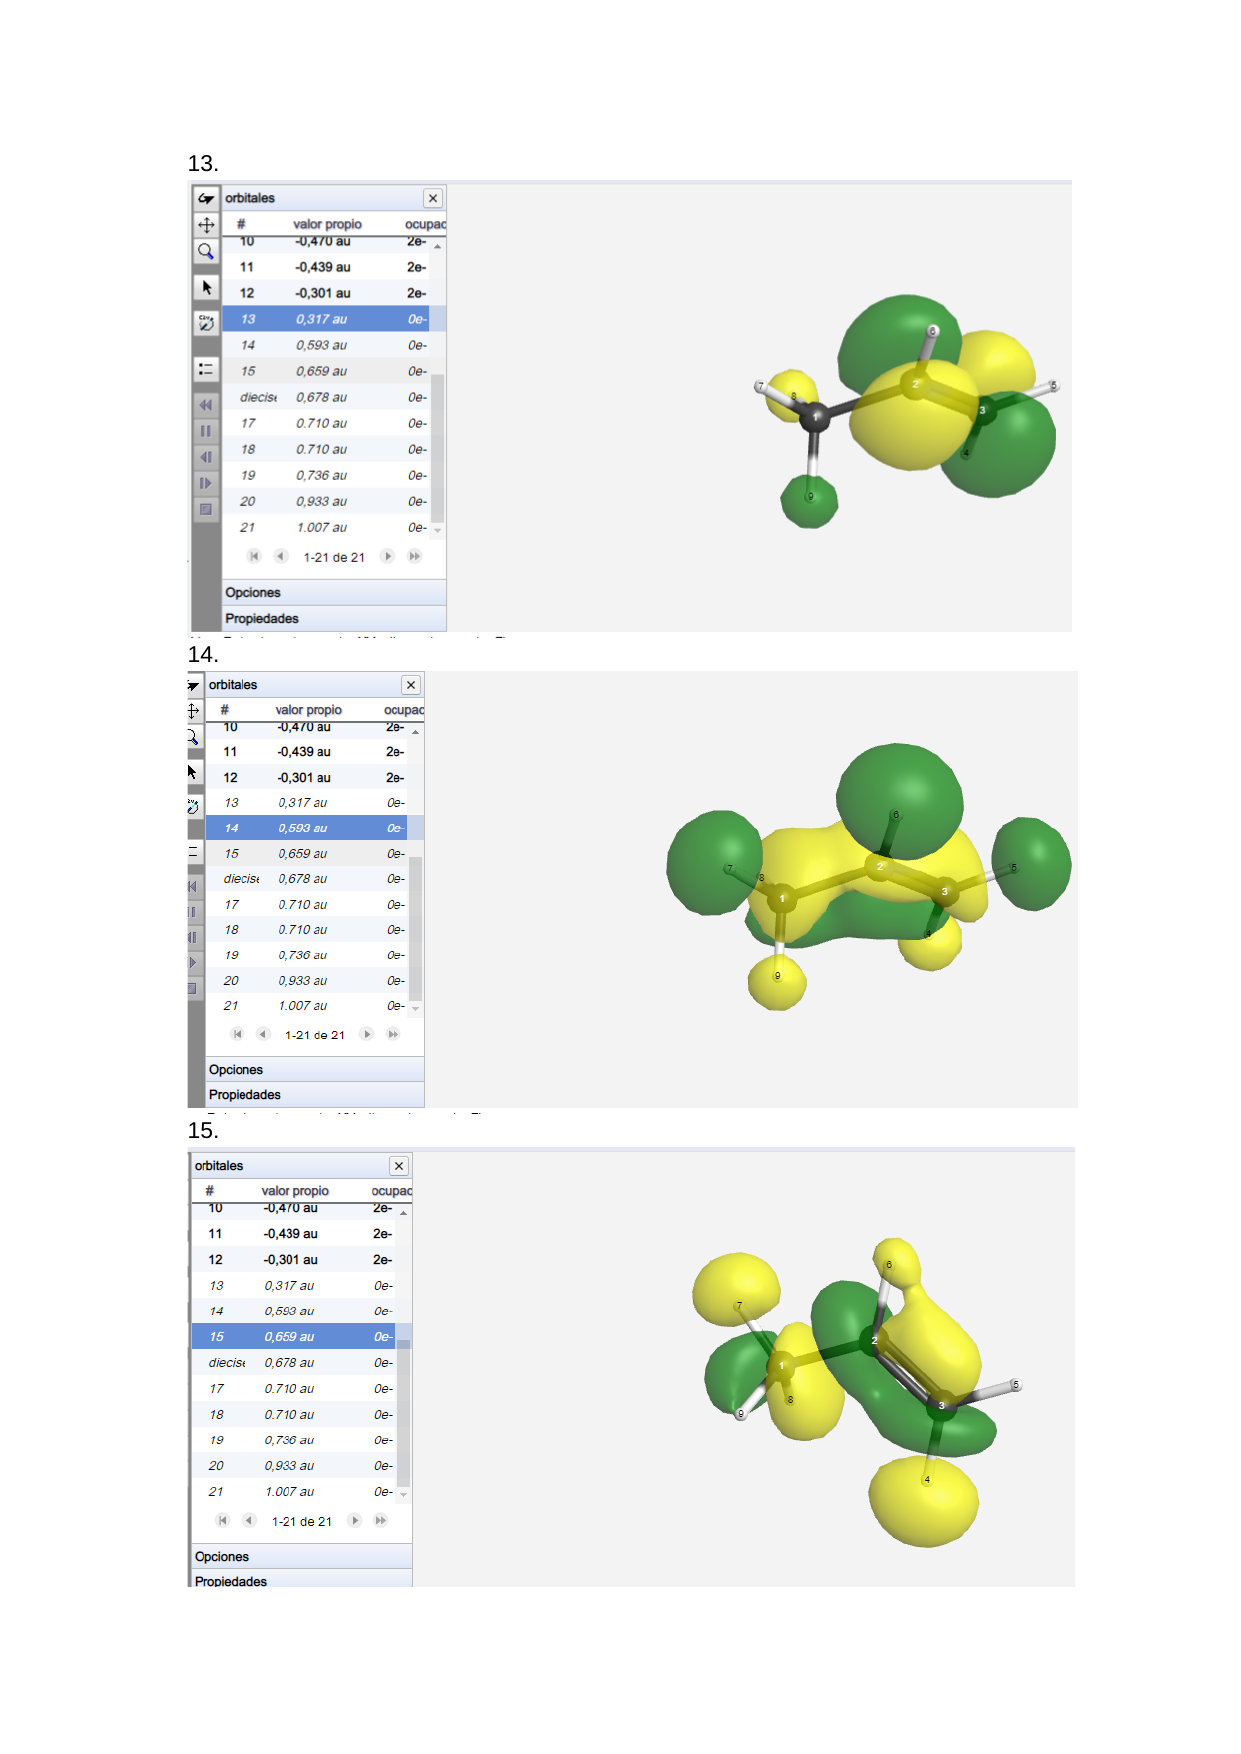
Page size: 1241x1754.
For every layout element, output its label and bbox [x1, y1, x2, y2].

picture [187, 671, 1078, 1114]
picture [187, 180, 1072, 638]
picture [187, 1147, 1076, 1587]
